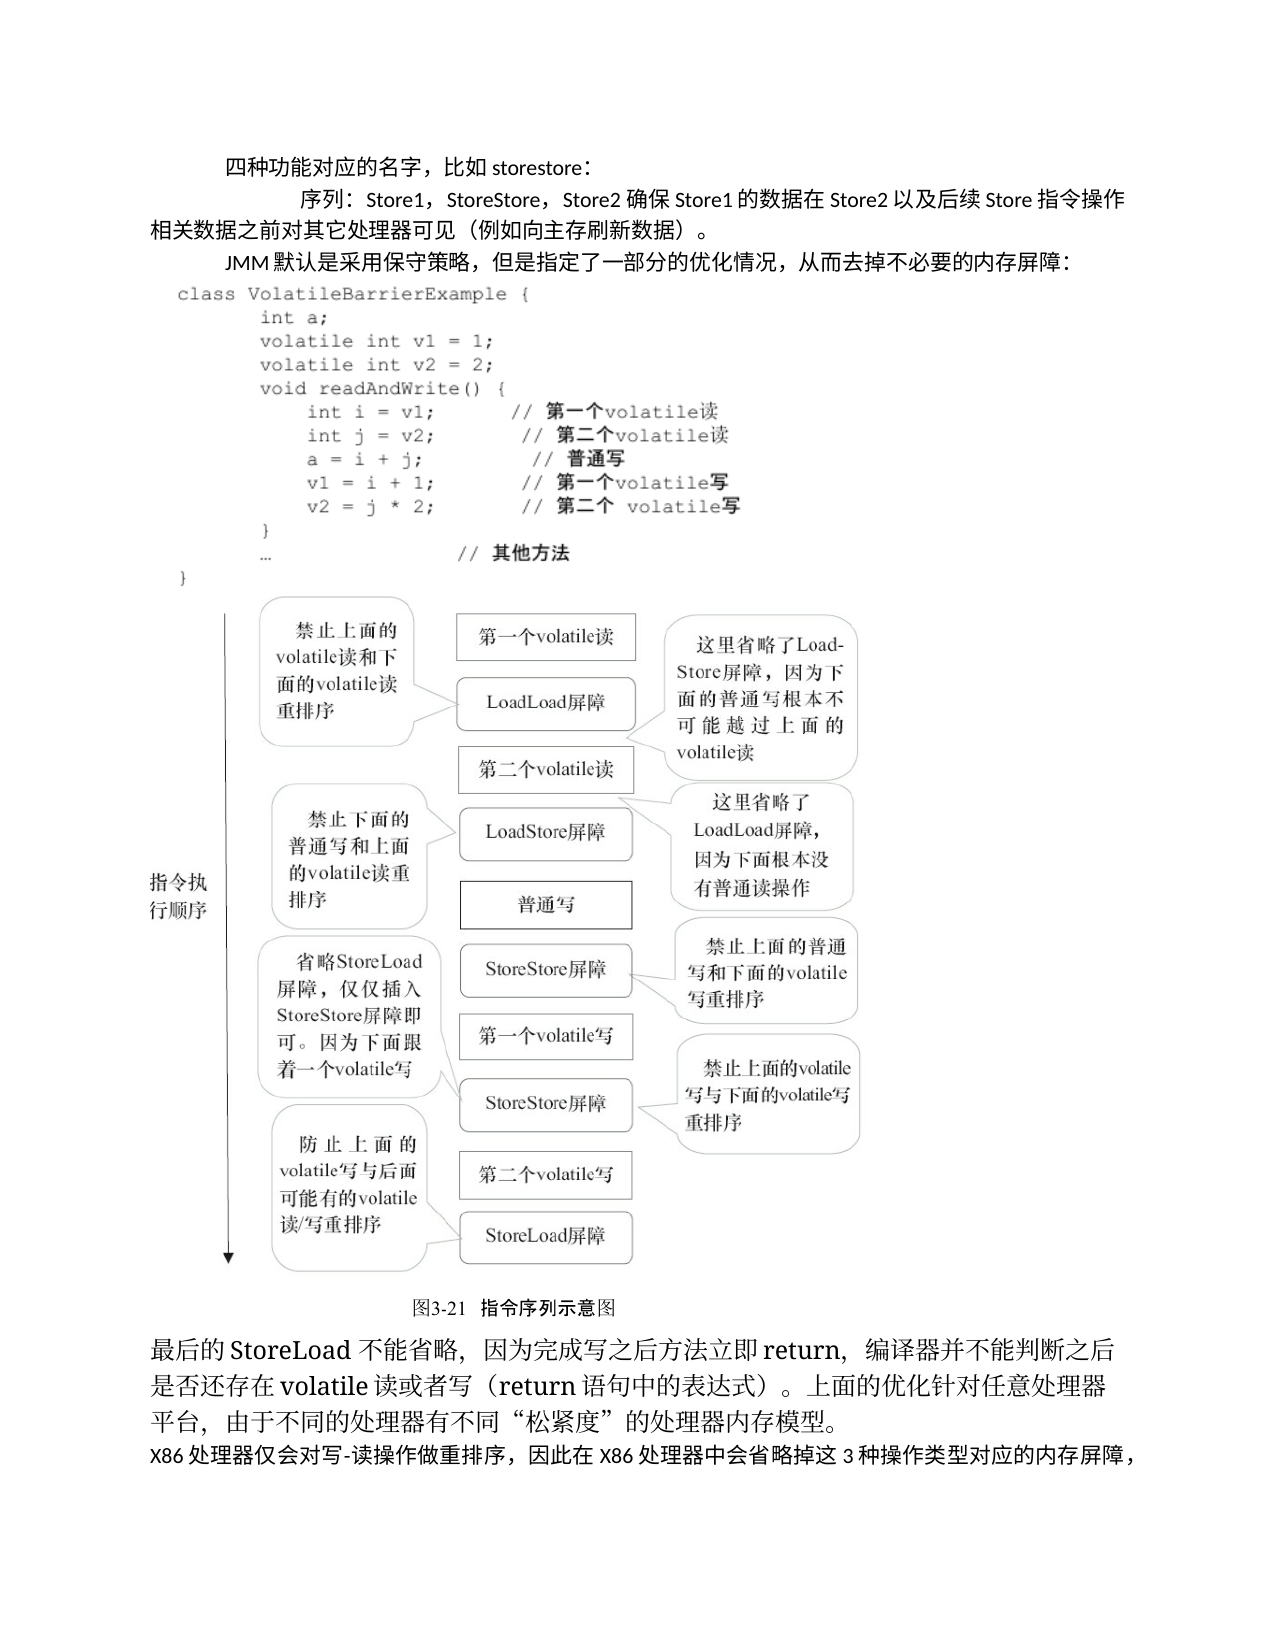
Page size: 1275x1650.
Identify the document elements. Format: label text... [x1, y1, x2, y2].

text JMM默认是采用保守策略，但是指定了一部分的优化情况，从而去掉不必要的内存屏障： [150, 245, 1125, 277]
text 序列：Store1，StoreStore，Store2 确保Store1的数据在Store2以及后续Store指令操作相关数据之前对其它处理器可见（例如向主存刷新数据）。 [150, 182, 1125, 245]
text 最后的StoreLoad 不能省略，因为完成写之后方法立即return，编译器并不能判断之后是否还存在volatile读或者写（return语句中的表达式）。上面的优化针对任意处理器平台，由于不同的处理器有不同“松紧度”的处理器内存模型。 [150, 1330, 1125, 1438]
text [150, 1438, 1125, 1470]
text 四种功能对应的名字，比如storestore： [150, 150, 1125, 182]
picture [150, 276, 888, 1331]
